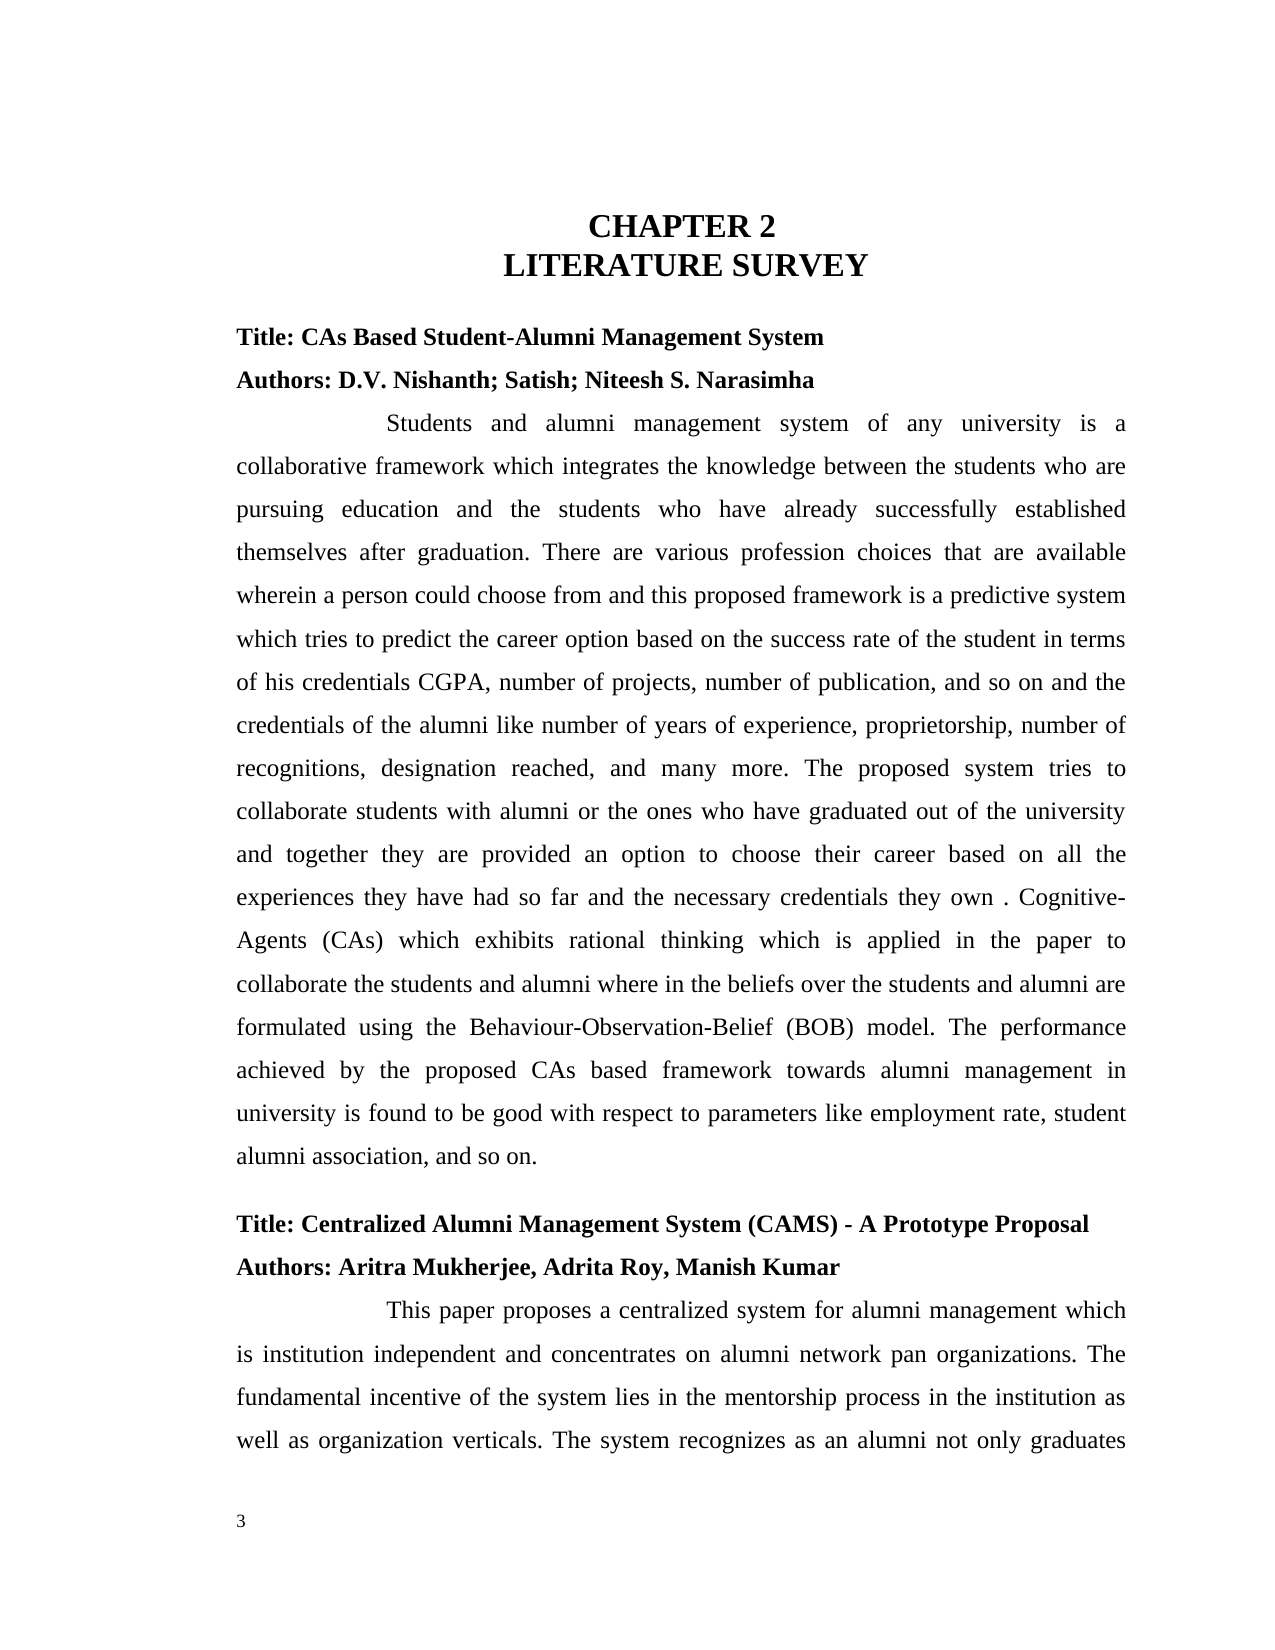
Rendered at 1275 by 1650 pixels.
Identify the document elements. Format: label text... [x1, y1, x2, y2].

text CHAPTER 2 [236, 207, 1127, 245]
text Students and alumni management system of any university is a collaborative framework which integrates the knowledge between the students who are pursuing education and the students who have already successfully established themselves after graduation. There are various profession choices that are available wherein a person could choose from and this proposed framework is a predictive system which tries to predict the career option based on the success rate of the student in terms of his credentials CGPA, number of projects, number of publication, and so on and the credentials of the alumni like number of years of experience, proprietorship, number of recognitions, designation reached, and many more. The proposed system tries to collaborate students with alumni or the ones who have graduated out of the university and together they are provided an option to choose their career based on all the experiences they have had so far and the necessary credentials they own . Cognitive-Agents (CAs) which exhibits rational thinking which is applied in the paper to collaborate the students and alumni where in the beliefs over the students and alumni are formulated using the Behaviour-Observation-Belief (BOB) model. The performance achieved by the proposed CAs based framework towards alumni management in university is found to be good with respect to parameters like employment rate, student alumni association, and so on. [236, 408, 1127, 1170]
text Title: CAs Based Student-Alumni Management System [236, 322, 1127, 351]
text LITERATURE SURVEY [236, 245, 1127, 283]
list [236, 1296, 1127, 1454]
text Authors: Aritra Mukherjee, Adrita Roy, Manish Kumar [236, 1252, 1127, 1281]
text Authors: D.V. Nishanth; Satish; Niteesh S. Narasimha [236, 365, 1127, 394]
text Title: Centralized Alumni Management System (CAMS) - A Prototype Proposal [236, 1209, 1127, 1238]
